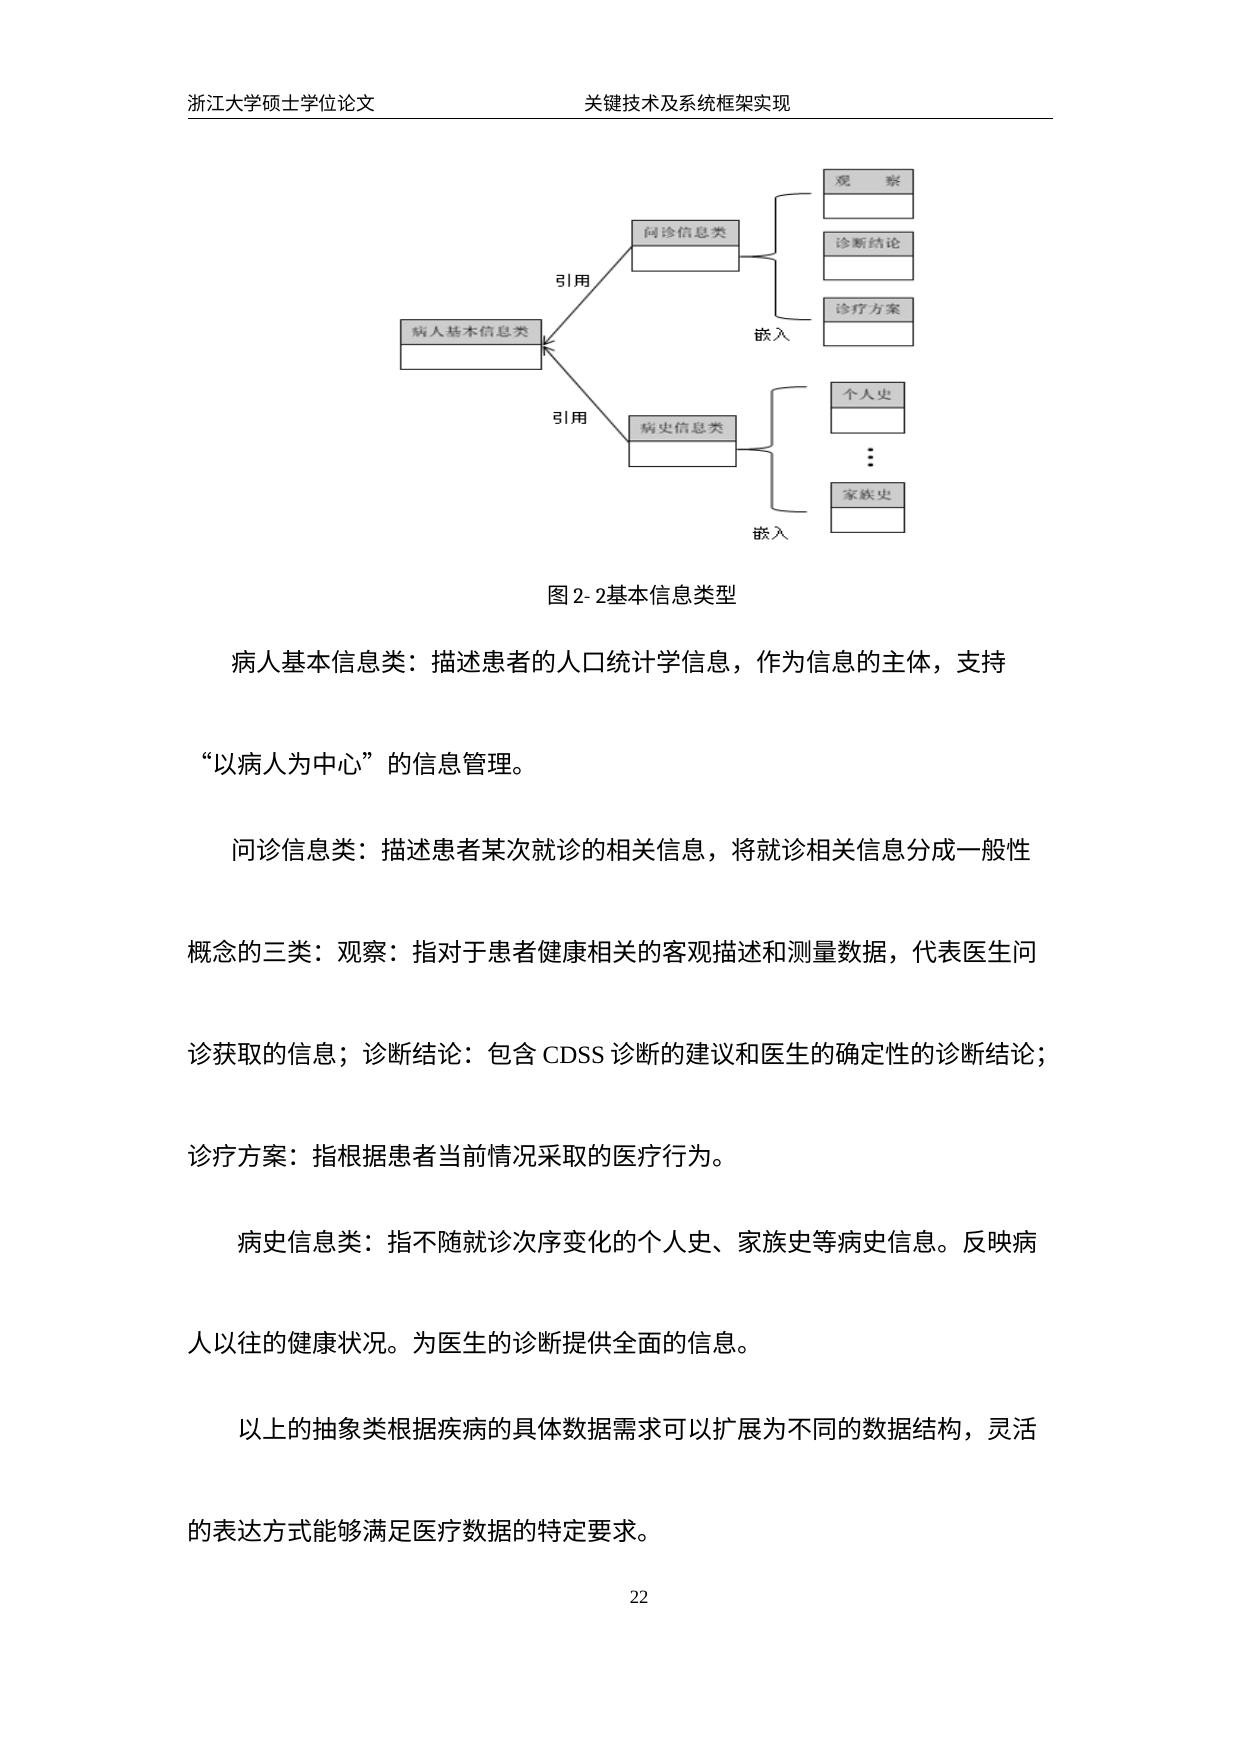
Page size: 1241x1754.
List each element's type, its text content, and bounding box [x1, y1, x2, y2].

picture [371, 155, 919, 547]
text 问诊信息类：描述患者某次就诊的相关信息，将就诊相关信息分成一般性概念的三类：观察：指对于患者健康相关的客观描述和测量数据，代表医生问诊获取的信息；诊断结论：包含CDSS诊断的建议和医生的确定性的诊断结论；诊疗方案：指根据患者当前情况采取的医疗行为。 [187, 814, 1053, 1188]
text 以上的抽象类根据疾病的具体数据需求可以扩展为不同的数据结构，灵活的表达方式能够满足医疗数据的特定要求。 [187, 1394, 1053, 1564]
text 图2- 2基本信息类型 [187, 577, 1053, 611]
text 病史信息类：指不随就诊次序变化的个人史、家族史等病史信息。反映病人以往的健康状况。为医生的诊断提供全面的信息。 [187, 1206, 1053, 1376]
text 病人基本信息类：描述患者的人口统计学信息，作为信息的主体，支持“以病人为中心”的信息管理。 [187, 627, 1053, 796]
